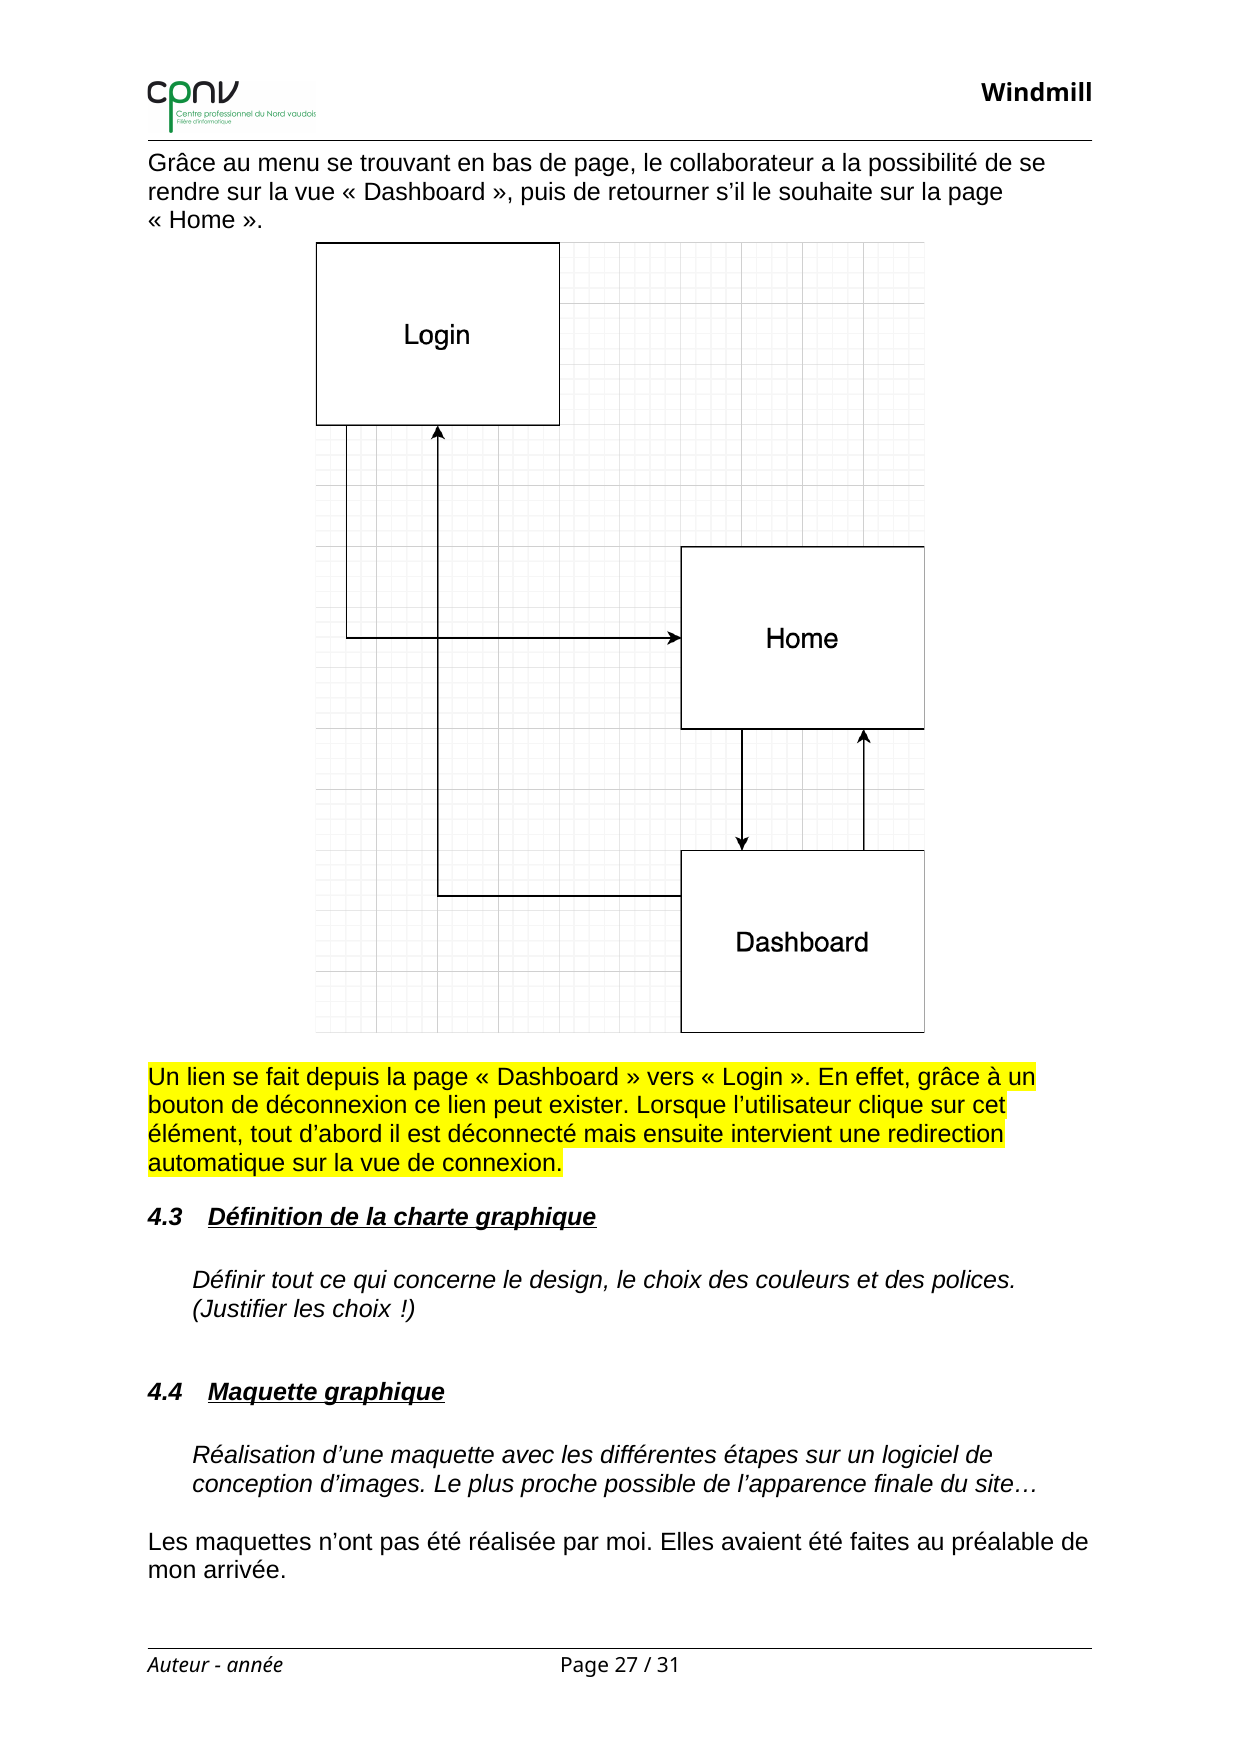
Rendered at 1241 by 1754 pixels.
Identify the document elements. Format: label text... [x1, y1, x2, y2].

picture [147, 81, 316, 133]
text Grâce au menu se trouvant en bas de page, le collaborateur a la possibilité de se rendre sur la vue « Dashboard », puis de retourner s’il le souhaite sur la page « Home ». [148, 148, 1092, 234]
subtitle Maquette graphique [148, 1377, 1092, 1406]
text Réalisation d’une maquette avec les différentes étapes sur un logiciel de conception d’images. Le plus proche possible de l’apparence finale du site… [192, 1441, 1092, 1498]
text Un lien se fait depuis la page « Dashboard » vers « Login ». En effet, grâce à un bouton de déconnexion ce lien peut exister. Lorsque l’utilisateur clique sur cet élément, tout d’abord il est déconnecté mais ensuite intervient une redirection automatique sur la vue de connexion. [563, 1062, 1092, 1177]
subtitle Définition de la charte graphique [148, 1202, 1092, 1231]
text Définir tout ce qui concerne le design, le choix des couleurs et des polices. (Justifier les choix !) [192, 1266, 1092, 1323]
picture [315, 242, 925, 1033]
text Les maquettes n’ont pas été réalisée par moi. Elles avaient été faites au préalable de mon arrivée. [148, 1527, 1092, 1584]
